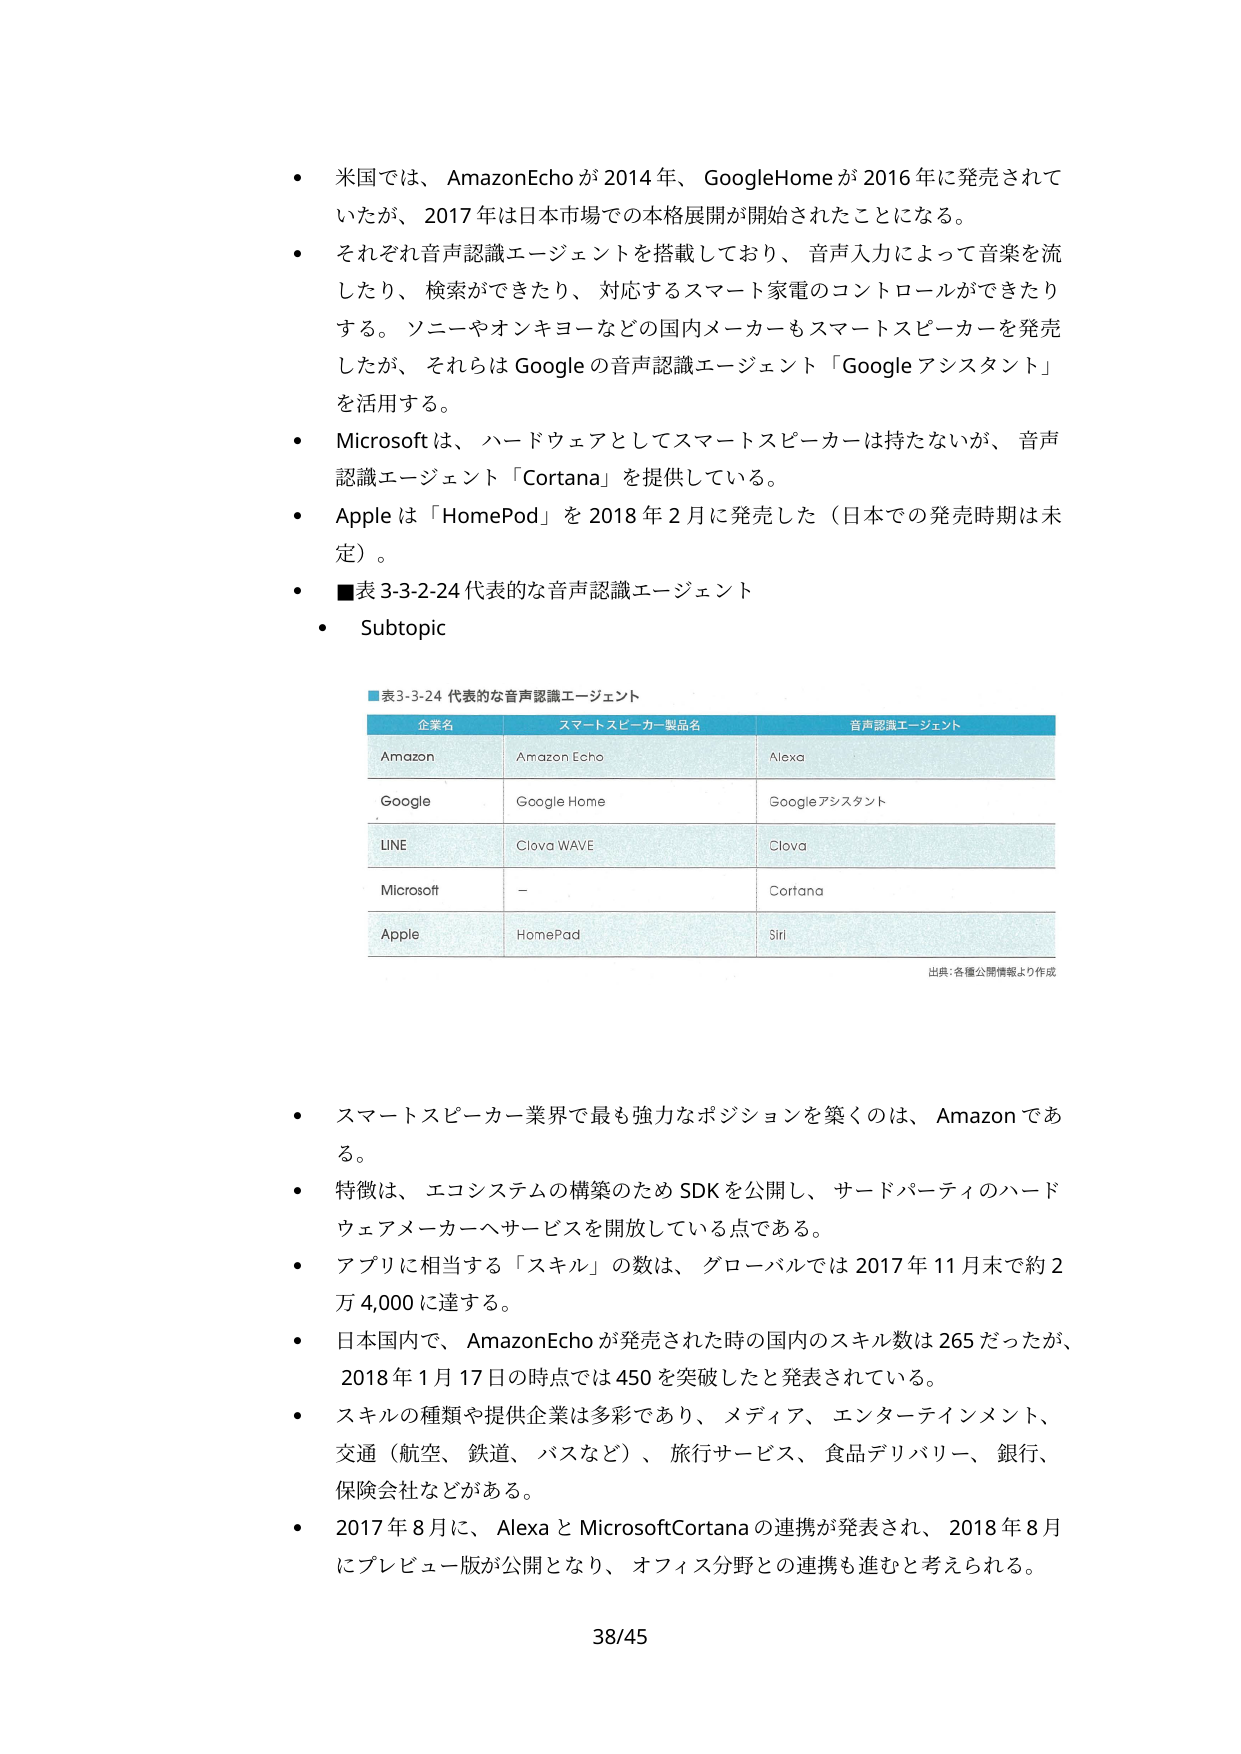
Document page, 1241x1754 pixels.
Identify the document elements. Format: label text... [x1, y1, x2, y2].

picture [360, 683, 1063, 985]
list 米国では、 AmazonEchoが2014年、 GoogleHomeが2016年に発売されていたが、 2017年は日本市場での本格展開が開始されたことになる。 [294, 158, 1063, 233]
list スマートスピーカー業界で最も強力なポジションを築くのは、 Amazonである。 [294, 1096, 1063, 1171]
list Subtopic [319, 608, 1063, 646]
list 特徴は、 エコシステムの構築のためSDKを公開し、 サードパーティのハードウェアメーカーヘサービスを開放している点である。 [294, 1171, 1063, 1246]
list Appleは「HomePod」を2018年2月に発売した（日本での発売時期は未定）。 [294, 496, 1063, 571]
list ■表3-3-2-24代表的な音声認識エージェント [294, 571, 1063, 608]
list それぞれ音声認識エージェントを搭載しており、 音声入力によって音楽を流したり、 検索ができたり、 対応するスマート家電のコントロールができたりする。 ソニーやオンキヨーなどの国内メーカーもスマートスピーカーを発売したが、 それらはGoogleの音声認識エージェント「Googleアシスタント」を活用する。 [294, 233, 1063, 421]
list Microsoftは、 ハードウェアとしてスマートスピーカーは持たないが、 音声認識エージェント「Cortana」を提供している。 [294, 421, 1063, 496]
list アプリに相当する「スキル」の数は、 グローバルでは2017年11月末で約2万4,000に達する。 [294, 1246, 1063, 1321]
list スキルの種類や提供企業は多彩であり、 メディア、 エンターテインメント、 交通（航空、 鉄道、 バスなど）、 旅行サービス、 食品デリバリー、 銀行、 保険会社などがある。 [294, 1396, 1063, 1508]
list 日本国内で、 AmazonEchoが発売された時の国内のスキル数は265だったが、 2018年1月17日の時点では450を突破したと発表されている。 [294, 1321, 1063, 1396]
list 2017年8月に、 AlexaとMicrosoftCortanaの連携が発表され、 2018年8月にプレビュー版が公開となり、 オフィス分野との連携も進むと考えられる。 [294, 1508, 1063, 1583]
